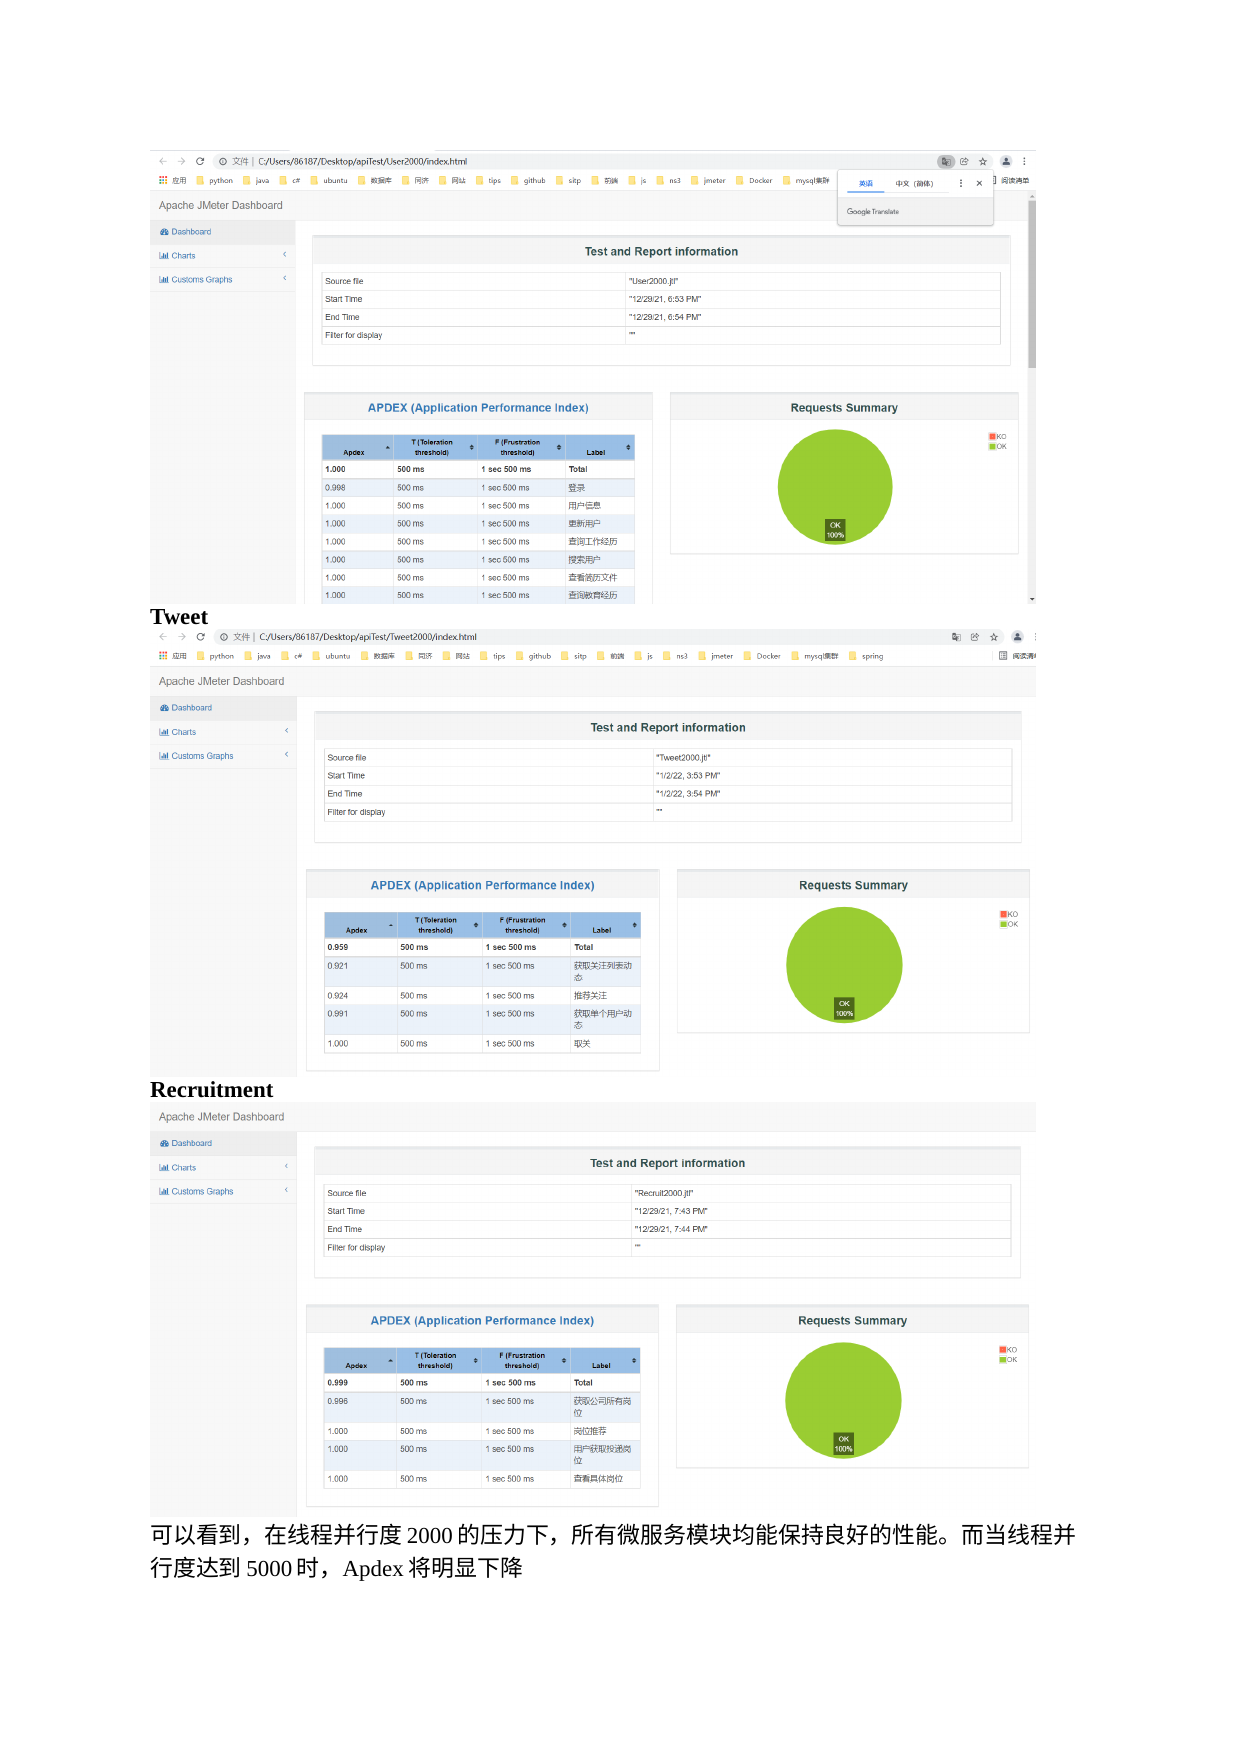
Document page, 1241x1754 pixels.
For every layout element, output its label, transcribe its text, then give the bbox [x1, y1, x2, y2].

picture [150, 629, 1036, 1077]
picture [150, 1102, 1036, 1517]
picture [150, 150, 1036, 604]
text 可以看到，在线程并行度2000的压力下，所有微服务模块均能保持良好的性能。而当线程并行度达到5000时，Apdex将明显下降 [150, 1517, 1090, 1583]
text Recruitment [150, 1076, 1090, 1103]
text Tweet [150, 603, 1090, 629]
